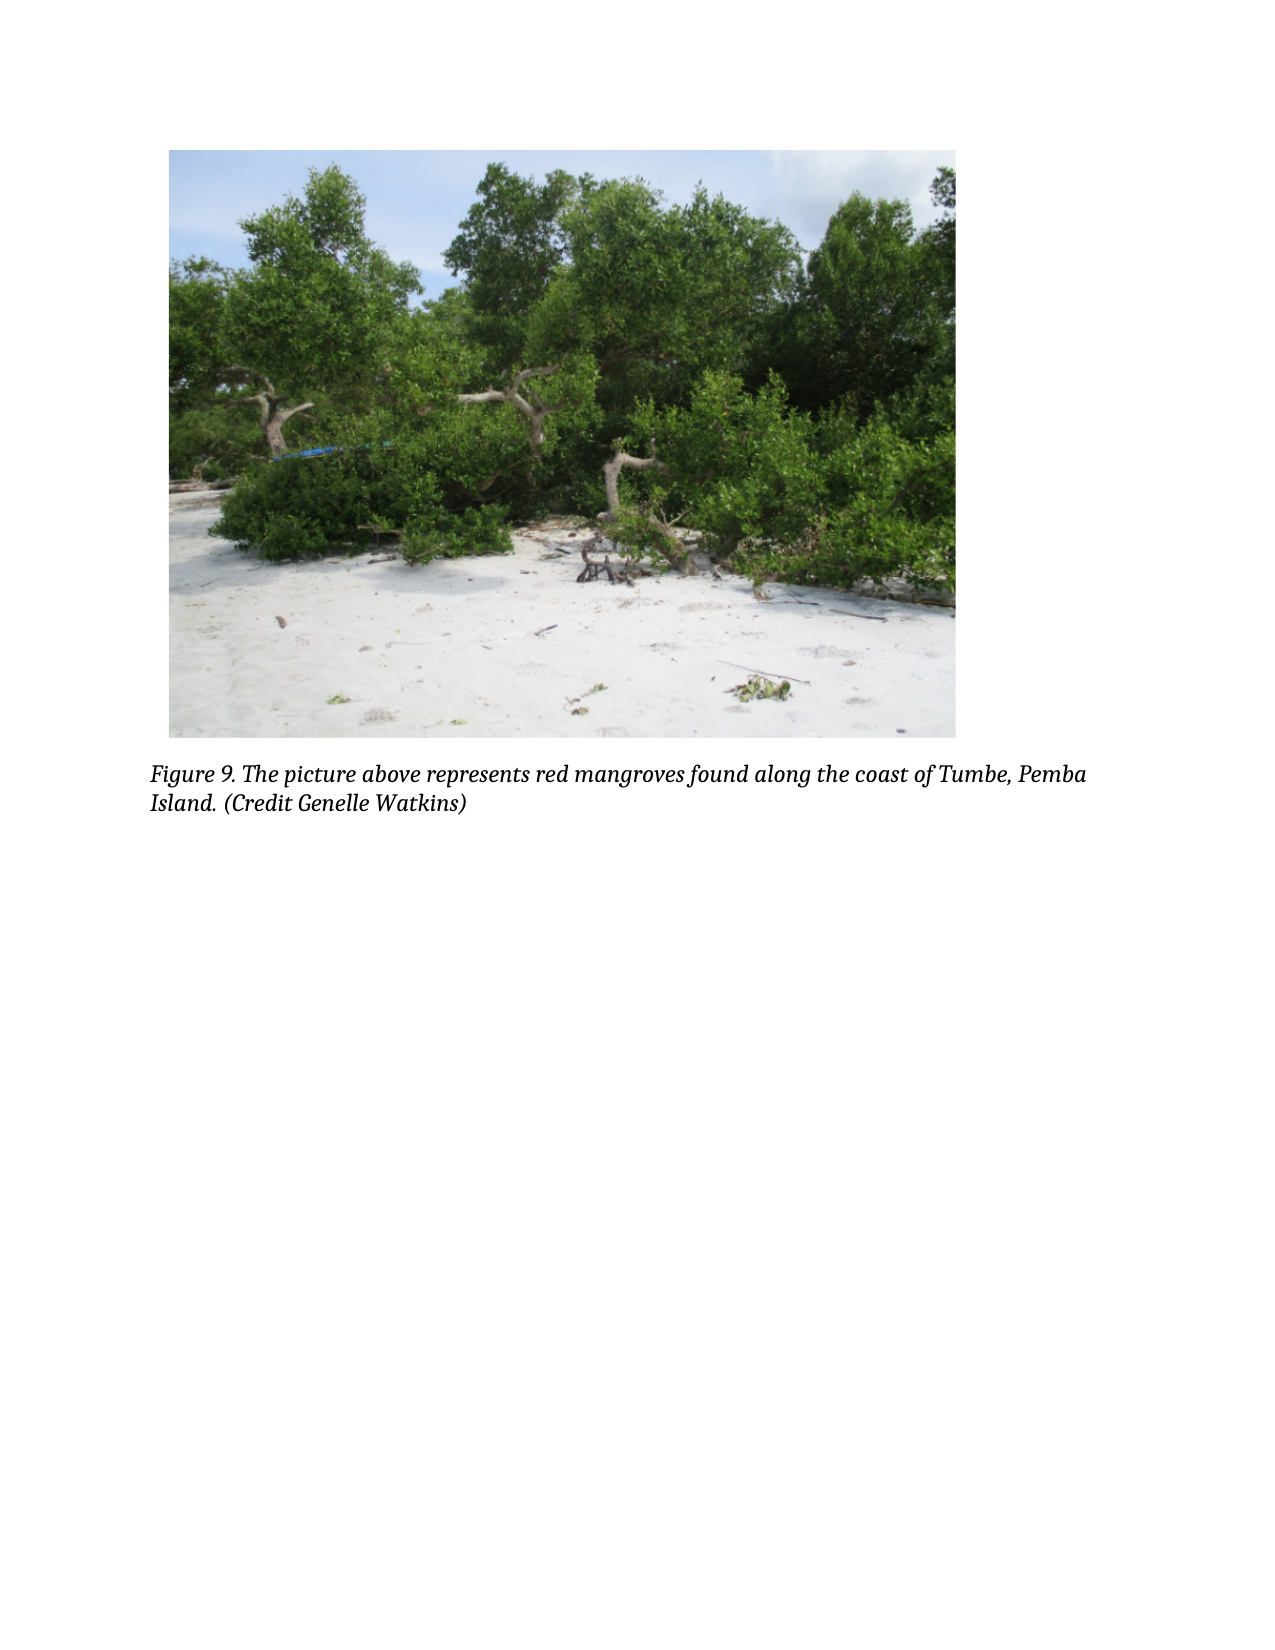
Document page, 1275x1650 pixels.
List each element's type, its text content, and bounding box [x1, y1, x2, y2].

text Figure 9. The picture above represents red mangroves found along the coast of Tumbe, Pemba Island. (Credit Genelle Watkins) [150, 760, 1125, 818]
picture [168, 150, 956, 740]
